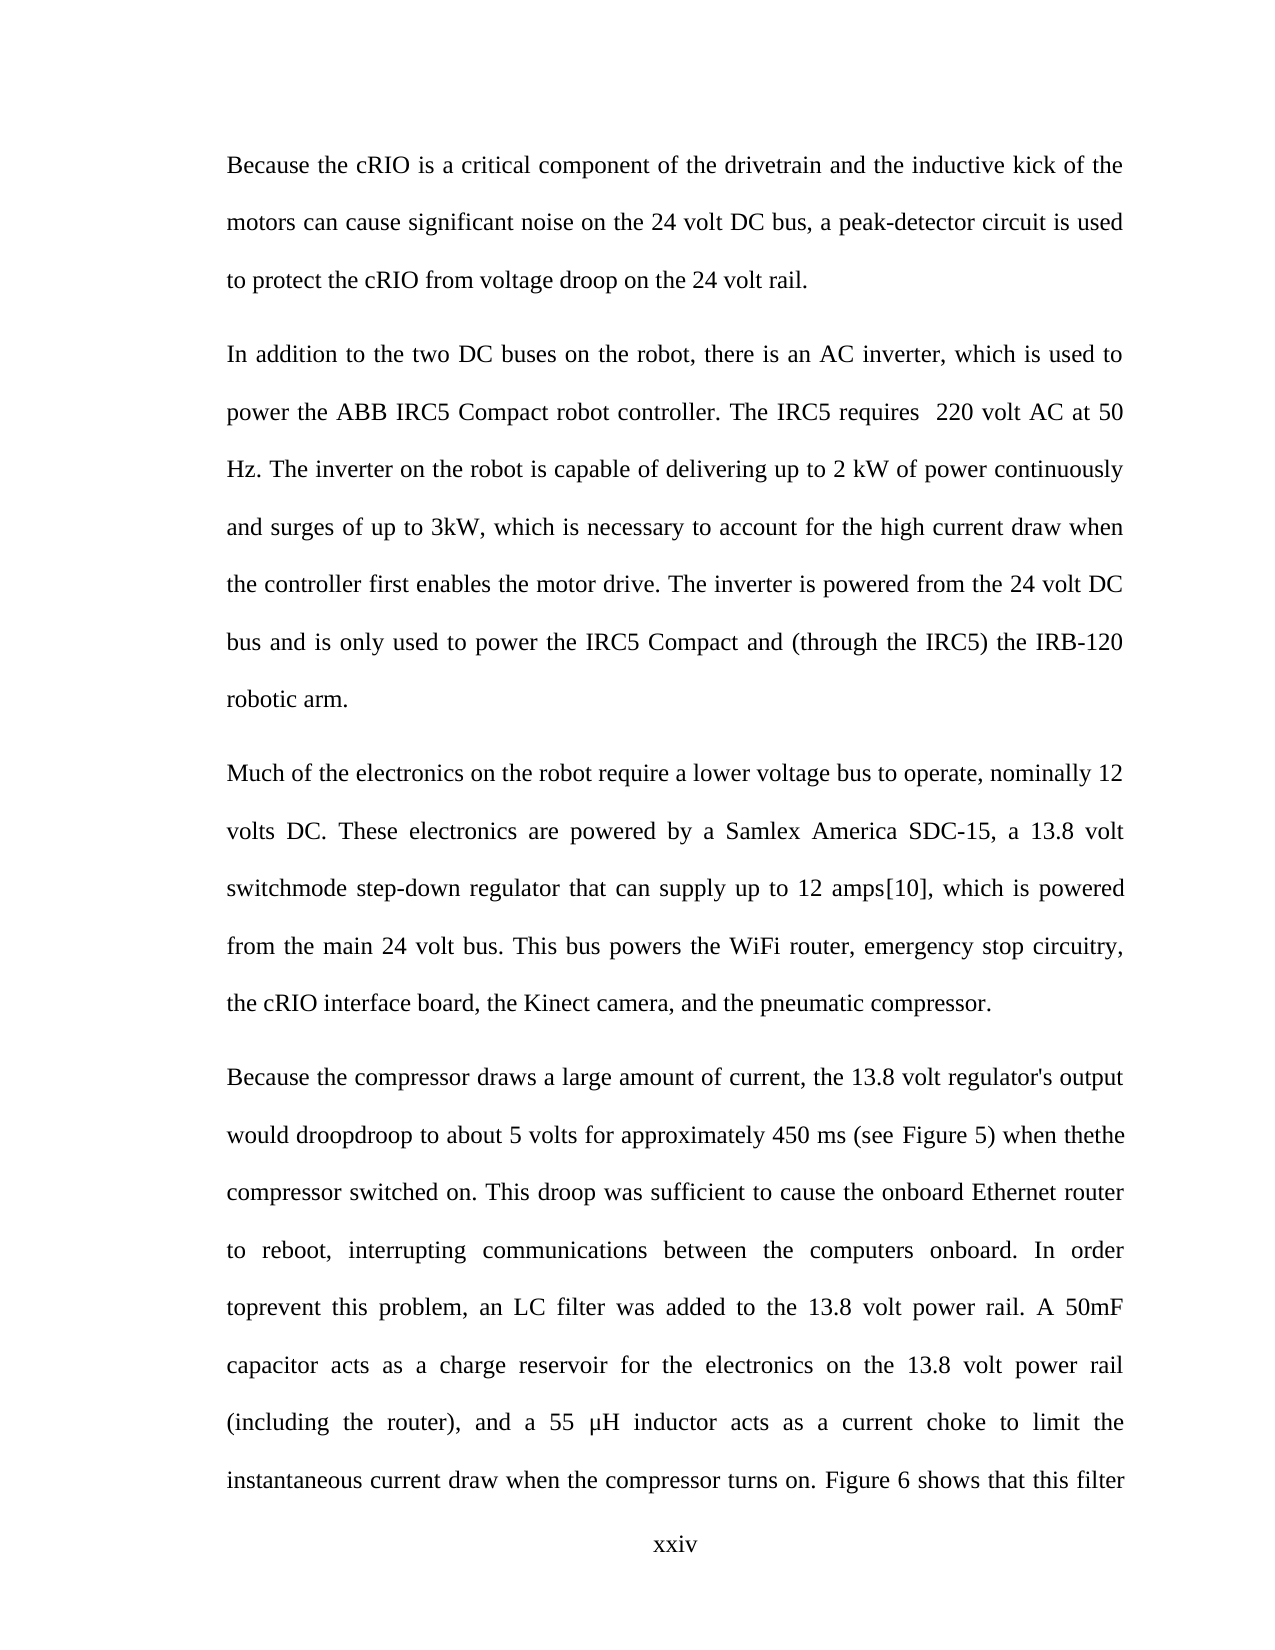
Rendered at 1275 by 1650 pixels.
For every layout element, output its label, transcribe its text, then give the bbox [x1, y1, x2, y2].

text In addition to the two DC buses on the robot, there is an AC inverter, which is used to power the ABB IRC5 Compact robot controller. The IRC5 requires 220 volt AC at 50 Hz. The inverter on the robot is capable of delivering up to 2 kW of power continuously and surges of up to 3kW, which is necessary to account for the high current draw when the controller first enables the motor drive. The inverter is powered from the 24 volt DC bus and is only used to power the IRC5 Compact and (through the IRC5) the IRB-120 robotic arm. [226, 339, 1125, 713]
text Because the cRIO is a critical component of the drivetrain and the inductive kick of the motors can cause significant noise on the 24 volt DC bus, a peak-detector circuit is used to protect the cRIO from voltage droop on the 24 volt rail. [226, 150, 1125, 294]
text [226, 1062, 1125, 1494]
text Much of the electronics on the robot require a lower voltage bus to operate, nominally 12 volts DC. These electronics are powered by a Samlex America SDC-15, a 13.8 volt switchmode step-down regulator that can supply up to 12 amps[10], which is powered from the main 24 volt bus. This bus powers the WiFi router, emergency stop circuitry, the cRIO interface board, the Kinect camera, and the pneumatic compressor. [226, 758, 1125, 1017]
